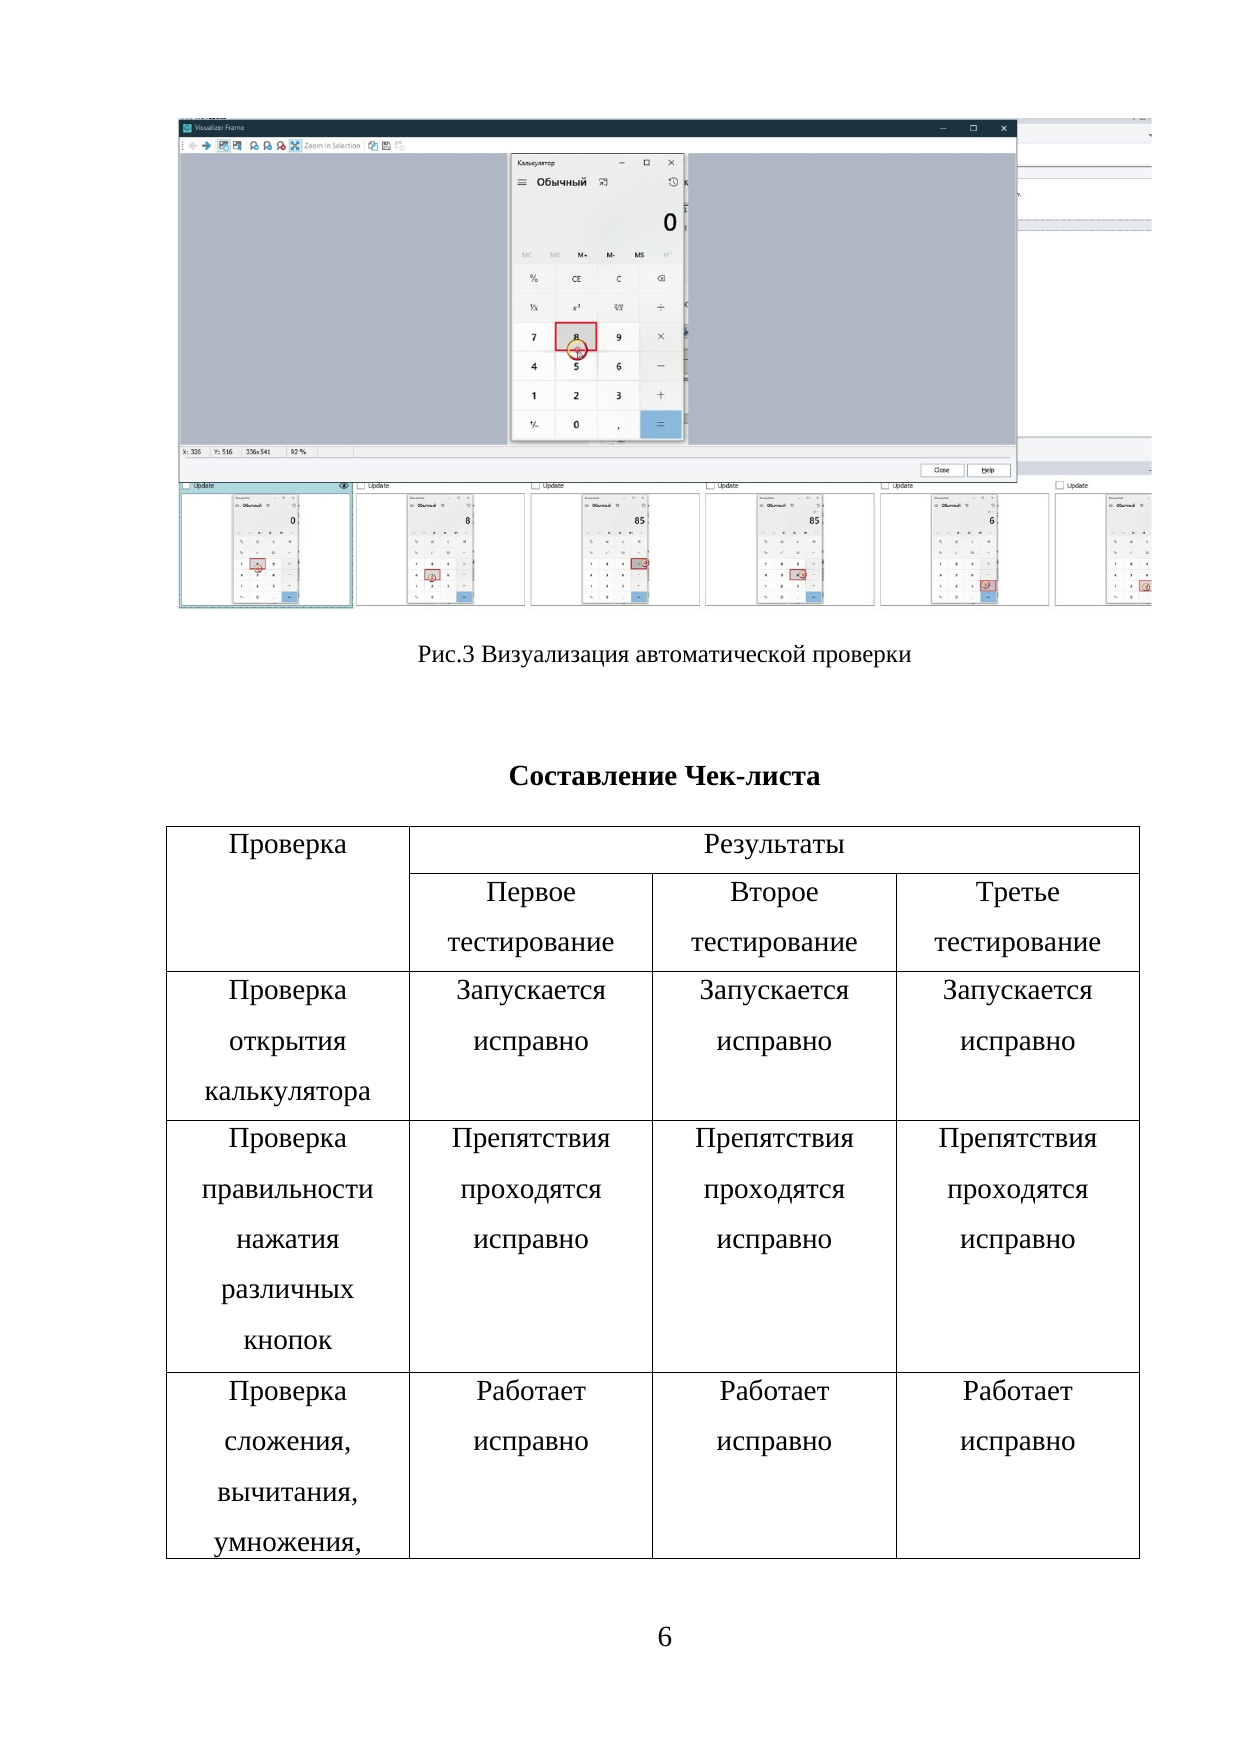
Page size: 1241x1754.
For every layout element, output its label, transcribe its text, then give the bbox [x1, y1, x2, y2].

table_cell Первое тестирование [410, 874, 652, 971]
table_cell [167, 1373, 409, 1558]
table_cell Запускается исправно [410, 972, 652, 1119]
table_cell Препятствия проходятся исправно [897, 1121, 1139, 1372]
table_header Проверка [167, 827, 409, 971]
table_header Результаты [410, 827, 1139, 873]
text Составление Чек-листа [177, 758, 1152, 792]
table_cell Запускается исправно [653, 972, 896, 1119]
table_cell Препятствия проходятся исправно [410, 1121, 652, 1372]
table_cell Третье тестирование [897, 874, 1139, 971]
text Рис.3 Визуализация автоматической проверки [177, 639, 1152, 668]
table_cell Препятствия проходятся исправно [653, 1121, 896, 1372]
table_cell Проверка открытия калькулятора [167, 972, 409, 1119]
table_cell Проверка правильности нажатия различных кнопок [167, 1121, 409, 1372]
picture [177, 118, 1152, 609]
table_cell Работает исправно [653, 1373, 896, 1558]
table_cell Работает исправно [897, 1373, 1139, 1558]
table_cell Запускается исправно [897, 972, 1139, 1119]
table_cell Работает исправно [410, 1373, 652, 1558]
table_cell Второе тестирование [653, 874, 896, 971]
